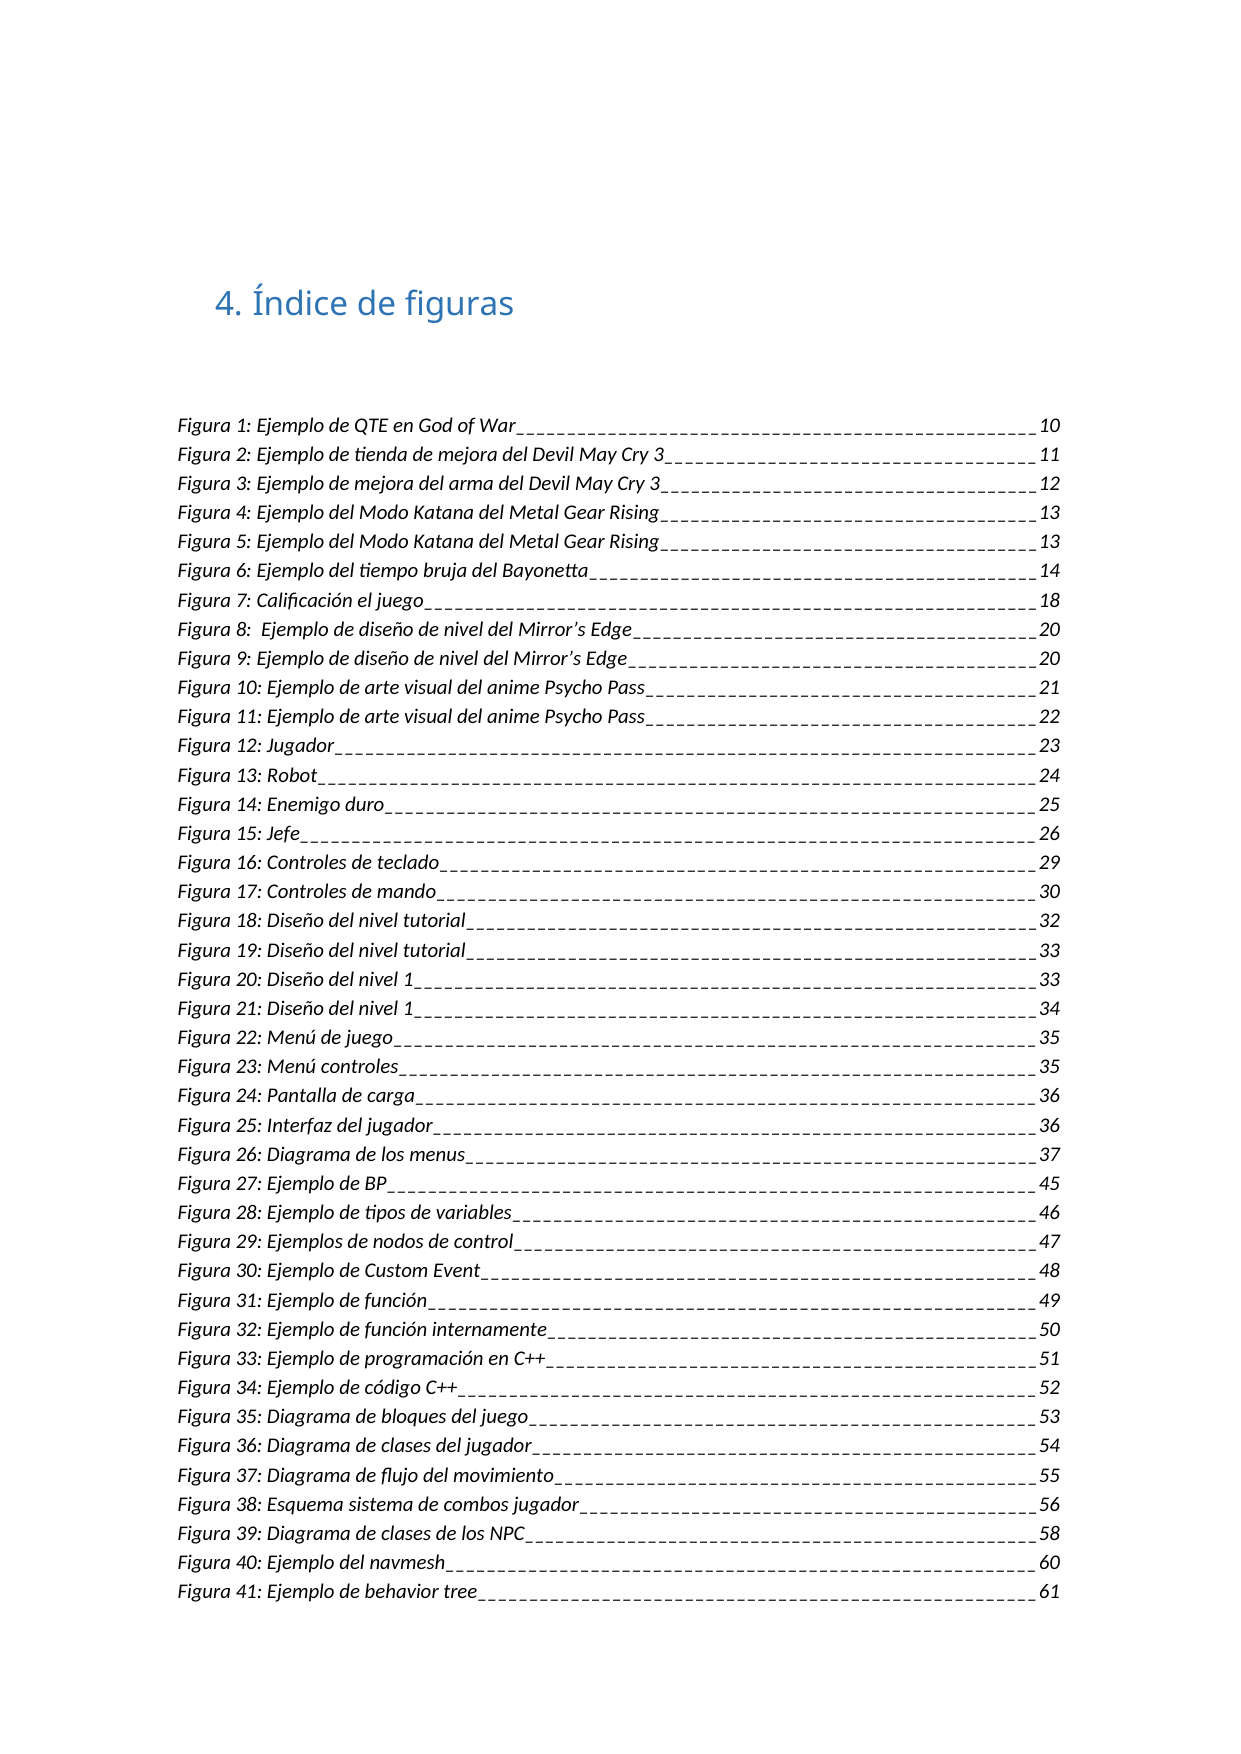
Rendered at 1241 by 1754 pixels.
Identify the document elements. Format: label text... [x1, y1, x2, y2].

text Figura 3: Ejemplo de mejora del arma del Devil May Cry 3 12 [177, 470, 1063, 496]
text Figura 24: Pantalla de carga 36 [177, 1083, 1063, 1108]
text Figura 31: Ejemplo de función 49 [177, 1287, 1063, 1312]
text Figura 7: Calificación el juego 18 [177, 587, 1063, 612]
subtitle Índice de figuras [215, 280, 1063, 325]
text Figura 38: Esquema sistema de combos jugador 56 [177, 1491, 1063, 1516]
text Figura 28: Ejemplo de tipos de variables 46 [177, 1199, 1063, 1225]
text Figura 10: Ejemplo de arte visual del anime Psycho Pass 21 [177, 674, 1063, 700]
text Figura 23: Menú controles 35 [177, 1053, 1063, 1079]
text Figura 32: Ejemplo de función internamente 50 [177, 1316, 1063, 1341]
text Figura 19: Diseño del nivel tutorial 33 [177, 937, 1063, 962]
text Figura 6: Ejemplo del tiempo bruja del Bayonetta 14 [177, 558, 1063, 583]
text Figura 39: Diagrama de clases de los NPC 58 [177, 1520, 1063, 1546]
text Figura 21: Diseño del nivel 1 34 [177, 995, 1063, 1021]
text Figura 2: Ejemplo de tienda de mejora del Devil May Cry 3 11 [177, 441, 1063, 466]
text Figura 14: Enemigo duro 25 [177, 791, 1063, 816]
text Figura 20: Diseño del nivel 1 33 [177, 966, 1063, 991]
text Figura 25: Interfaz del jugador 36 [177, 1112, 1063, 1137]
text Figura 15: Jefe 26 [177, 820, 1063, 846]
text Figura 29: Ejemplos de nodos de control 47 [177, 1228, 1063, 1254]
text Figura 33: Ejemplo de programación en C++ 51 [177, 1345, 1063, 1371]
text Figura 8: Ejemplo de diseño de nivel del Mirror’s Edge 20 [177, 616, 1063, 641]
text Figura 40: Ejemplo del navmesh 60 [177, 1549, 1063, 1575]
text Figura 41: Ejemplo de behavior tree 61 [177, 1578, 1063, 1604]
text Figura 37: Diagrama de flujo del movimiento 55 [177, 1462, 1063, 1487]
text Figura 34: Ejemplo de código C++ 52 [177, 1374, 1063, 1400]
text Figura 27: Ejemplo de BP 45 [177, 1170, 1063, 1196]
text Figura 36: Diagrama de clases del jugador 54 [177, 1433, 1063, 1458]
text Figura 11: Ejemplo de arte visual del anime Psycho Pass 22 [177, 703, 1063, 729]
text Figura 22: Menú de juego 35 [177, 1024, 1063, 1050]
text Figura 4: Ejemplo del Modo Katana del Metal Gear Rising 13 [177, 499, 1063, 525]
text Figura 12: Jugador 23 [177, 733, 1063, 758]
text Figura 16: Controles de teclado 29 [177, 849, 1063, 875]
text Figura 26: Diagrama de los menus 37 [177, 1141, 1063, 1166]
text Figura 30: Ejemplo de Custom Event 48 [177, 1258, 1063, 1283]
text Figura 18: Diseño del nivel tutorial 32 [177, 908, 1063, 933]
text Figura 13: Robot 24 [177, 762, 1063, 787]
text Figura 9: Ejemplo de diseño de nivel del Mirror’s Edge 20 [177, 645, 1063, 671]
text Figura 5: Ejemplo del Modo Katana del Metal Gear Rising 13 [177, 528, 1063, 554]
text Figura 1: Ejemplo de QTE en God of War 10 [177, 412, 1063, 437]
text Figura 17: Controles de mando 30 [177, 878, 1063, 904]
text Figura 35: Diagrama de bloques del juego 53 [177, 1403, 1063, 1429]
